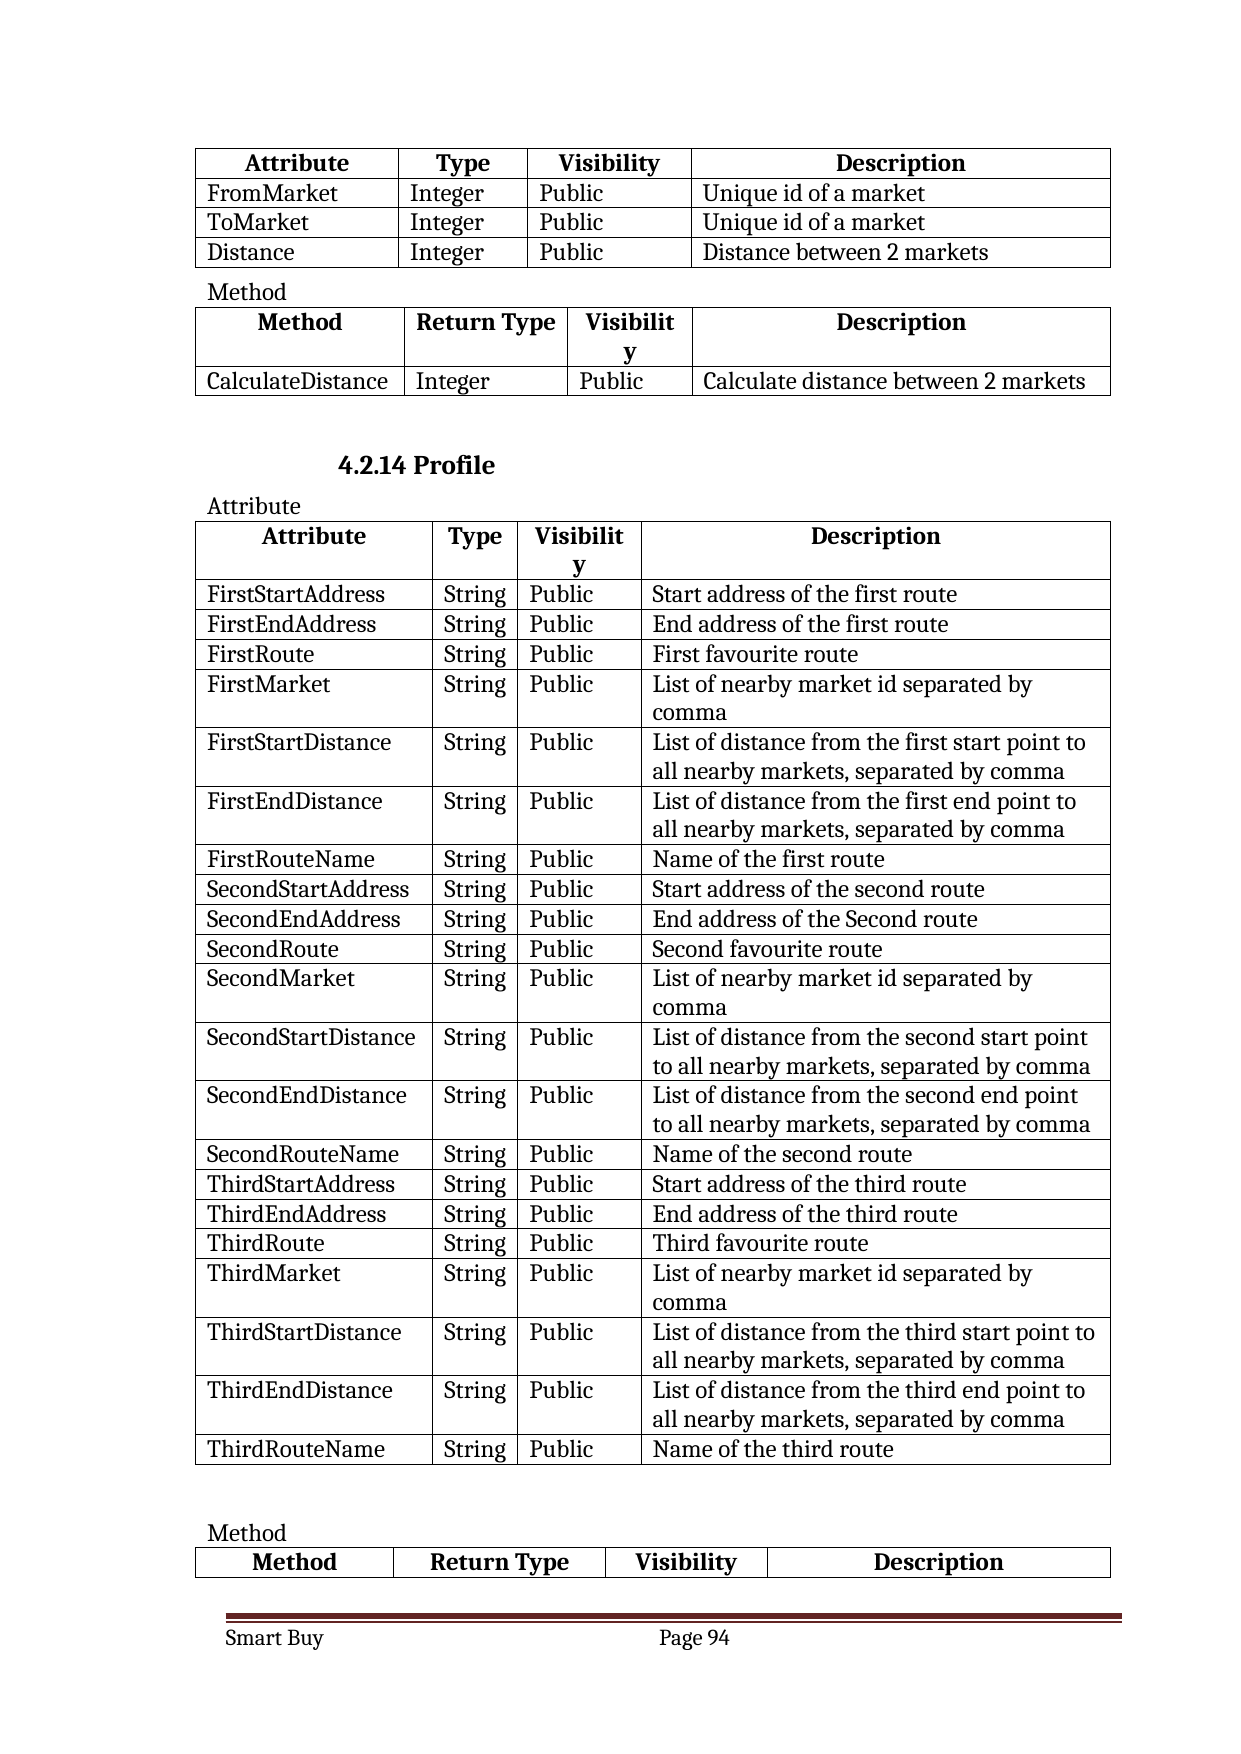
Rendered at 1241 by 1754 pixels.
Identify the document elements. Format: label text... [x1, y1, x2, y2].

table_cell String [433, 1229, 517, 1258]
table_cell List of distance from the second end point to all nearby markets, separated by comma [642, 1081, 1110, 1139]
table_cell String [433, 905, 517, 933]
table_cell FirstStartAddress [196, 580, 432, 609]
table_header Description [768, 1548, 1110, 1577]
table_cell SecondStartAddress [196, 875, 432, 904]
table_cell FirstEndDistance [196, 787, 432, 844]
table_cell Public [518, 964, 641, 1022]
table_cell Name of the second route [642, 1140, 1110, 1169]
table_cell String [433, 1259, 517, 1317]
table_cell String [433, 787, 517, 844]
table_cell Calculate distance between 2 markets [693, 367, 1110, 395]
table_cell SecondStartDistance [196, 1023, 432, 1080]
table_cell List of nearby market id separated by comma [642, 670, 1110, 727]
table_cell FirstMarket [196, 670, 432, 727]
table_cell String [433, 580, 517, 609]
table_cell Start address of the first route [642, 580, 1110, 609]
table_cell List of distance from the second start point to all nearby markets, separated by comma [642, 1023, 1110, 1080]
table_header Description [642, 522, 1110, 579]
table_cell End address of the first route [642, 610, 1110, 639]
table_cell String [433, 1435, 517, 1463]
table_cell SecondMarket [196, 964, 432, 1022]
table_cell Public [528, 179, 691, 207]
table_cell Third favourite route [642, 1229, 1110, 1258]
table_header Description [692, 149, 1110, 177]
table_cell ThirdStartAddress [196, 1170, 432, 1198]
table_cell Public [518, 875, 641, 904]
table_header Attribute [196, 522, 432, 579]
table_cell Public [518, 1170, 641, 1198]
table_cell Public [518, 1229, 641, 1258]
table_cell String [433, 875, 517, 904]
table_cell String [433, 845, 517, 874]
table_cell String [433, 670, 517, 727]
table_cell Public [518, 1318, 641, 1375]
table_header Method [196, 1548, 393, 1577]
table_cell Public [518, 670, 641, 727]
table_cell Public [518, 610, 641, 639]
table_cell CalculateDistance [196, 367, 404, 395]
table_cell Second favourite route [642, 935, 1110, 963]
table_cell Public [518, 580, 641, 609]
table_cell String [433, 1023, 517, 1080]
table_cell End address of the Second route [642, 905, 1110, 933]
table_cell List of distance from the third start point to all nearby markets, separated by comma [642, 1318, 1110, 1375]
table_header Attribute [196, 149, 398, 177]
table_cell FirstRouteName [196, 845, 432, 874]
table_cell String [433, 1170, 517, 1198]
table_cell FirstEndAddress [196, 610, 432, 639]
table_cell Public [518, 1200, 641, 1228]
subtitle Profile [338, 450, 1122, 481]
table_header Method [196, 308, 404, 366]
table_cell ThirdRoute [196, 1229, 432, 1258]
table_cell Public [518, 1023, 641, 1080]
text Method [207, 278, 1122, 307]
table_cell Distance [196, 238, 398, 267]
table_cell String [433, 1318, 517, 1375]
table_cell List of distance from the third end point to all nearby markets, separated by comma [642, 1376, 1110, 1434]
table_cell String [433, 1081, 517, 1139]
table_cell String [433, 728, 517, 786]
table_cell String [433, 640, 517, 668]
table_cell Integer [399, 238, 527, 267]
table_cell First favourite route [642, 640, 1110, 668]
table_header Description [693, 308, 1110, 366]
table_cell List of distance from the first end point to all nearby markets, separated by comma [642, 787, 1110, 844]
table_header Type [399, 149, 527, 177]
table_cell Public [518, 728, 641, 786]
table_cell ToMarket [196, 208, 398, 237]
table_cell SecondEndDistance [196, 1081, 432, 1139]
table_header Type [433, 522, 517, 579]
table_cell Unique id of a market [692, 179, 1110, 207]
table_cell Public [518, 1376, 641, 1434]
table_header Visibility [518, 522, 641, 579]
table_cell Integer [405, 367, 567, 395]
text Method [207, 1518, 1122, 1547]
table_cell Public [518, 640, 641, 668]
table_cell SecondRoute [196, 935, 432, 963]
table_cell String [433, 935, 517, 963]
table_cell Public [518, 1081, 641, 1139]
table_header Visibility [606, 1548, 767, 1577]
table_cell Public [518, 905, 641, 933]
table_cell Name of the first route [642, 845, 1110, 874]
table_cell FirstStartDistance [196, 728, 432, 786]
table_cell Start address of the second route [642, 875, 1110, 904]
table_cell ThirdEndAddress [196, 1200, 432, 1228]
table_cell Public [518, 1259, 641, 1317]
table_cell String [433, 610, 517, 639]
table_header Return Type [405, 308, 567, 366]
table_header Visibility [528, 149, 691, 177]
table_cell ThirdEndDistance [196, 1376, 432, 1434]
table_cell Public [518, 1140, 641, 1169]
text Attribute [207, 492, 1122, 521]
table_cell String [433, 1140, 517, 1169]
table_cell List of distance from the first start point to all nearby markets, separated by comma [642, 728, 1110, 786]
table_cell List of nearby market id separated by comma [642, 1259, 1110, 1317]
table_cell String [433, 1200, 517, 1228]
table_cell Name of the third route [642, 1435, 1110, 1463]
table_cell End address of the third route [642, 1200, 1110, 1228]
table_cell Public [528, 208, 691, 237]
table_cell List of nearby market id separated by comma [642, 964, 1110, 1022]
table_cell Integer [399, 179, 527, 207]
table_cell ThirdMarket [196, 1259, 432, 1317]
table_cell Integer [399, 208, 527, 237]
table_cell ThirdStartDistance [196, 1318, 432, 1375]
table_cell Unique id of a market [692, 208, 1110, 237]
table_cell FirstRoute [196, 640, 432, 668]
table_cell Public [518, 787, 641, 844]
table_cell Distance between 2 markets [692, 238, 1110, 267]
table_cell Public [518, 1435, 641, 1463]
table_cell ThirdRouteName [196, 1435, 432, 1463]
table_cell FromMarket [196, 179, 398, 207]
table_header Return Type [394, 1548, 605, 1577]
table_cell String [433, 964, 517, 1022]
table_cell Public [518, 845, 641, 874]
table_header Visibility [568, 308, 692, 366]
table_cell SecondEndAddress [196, 905, 432, 933]
table_cell String [433, 1376, 517, 1434]
table_cell Public [528, 238, 691, 267]
table_cell Public [518, 935, 641, 963]
table_cell Start address of the third route [642, 1170, 1110, 1198]
table_cell SecondRouteName [196, 1140, 432, 1169]
table_cell Public [568, 367, 692, 395]
